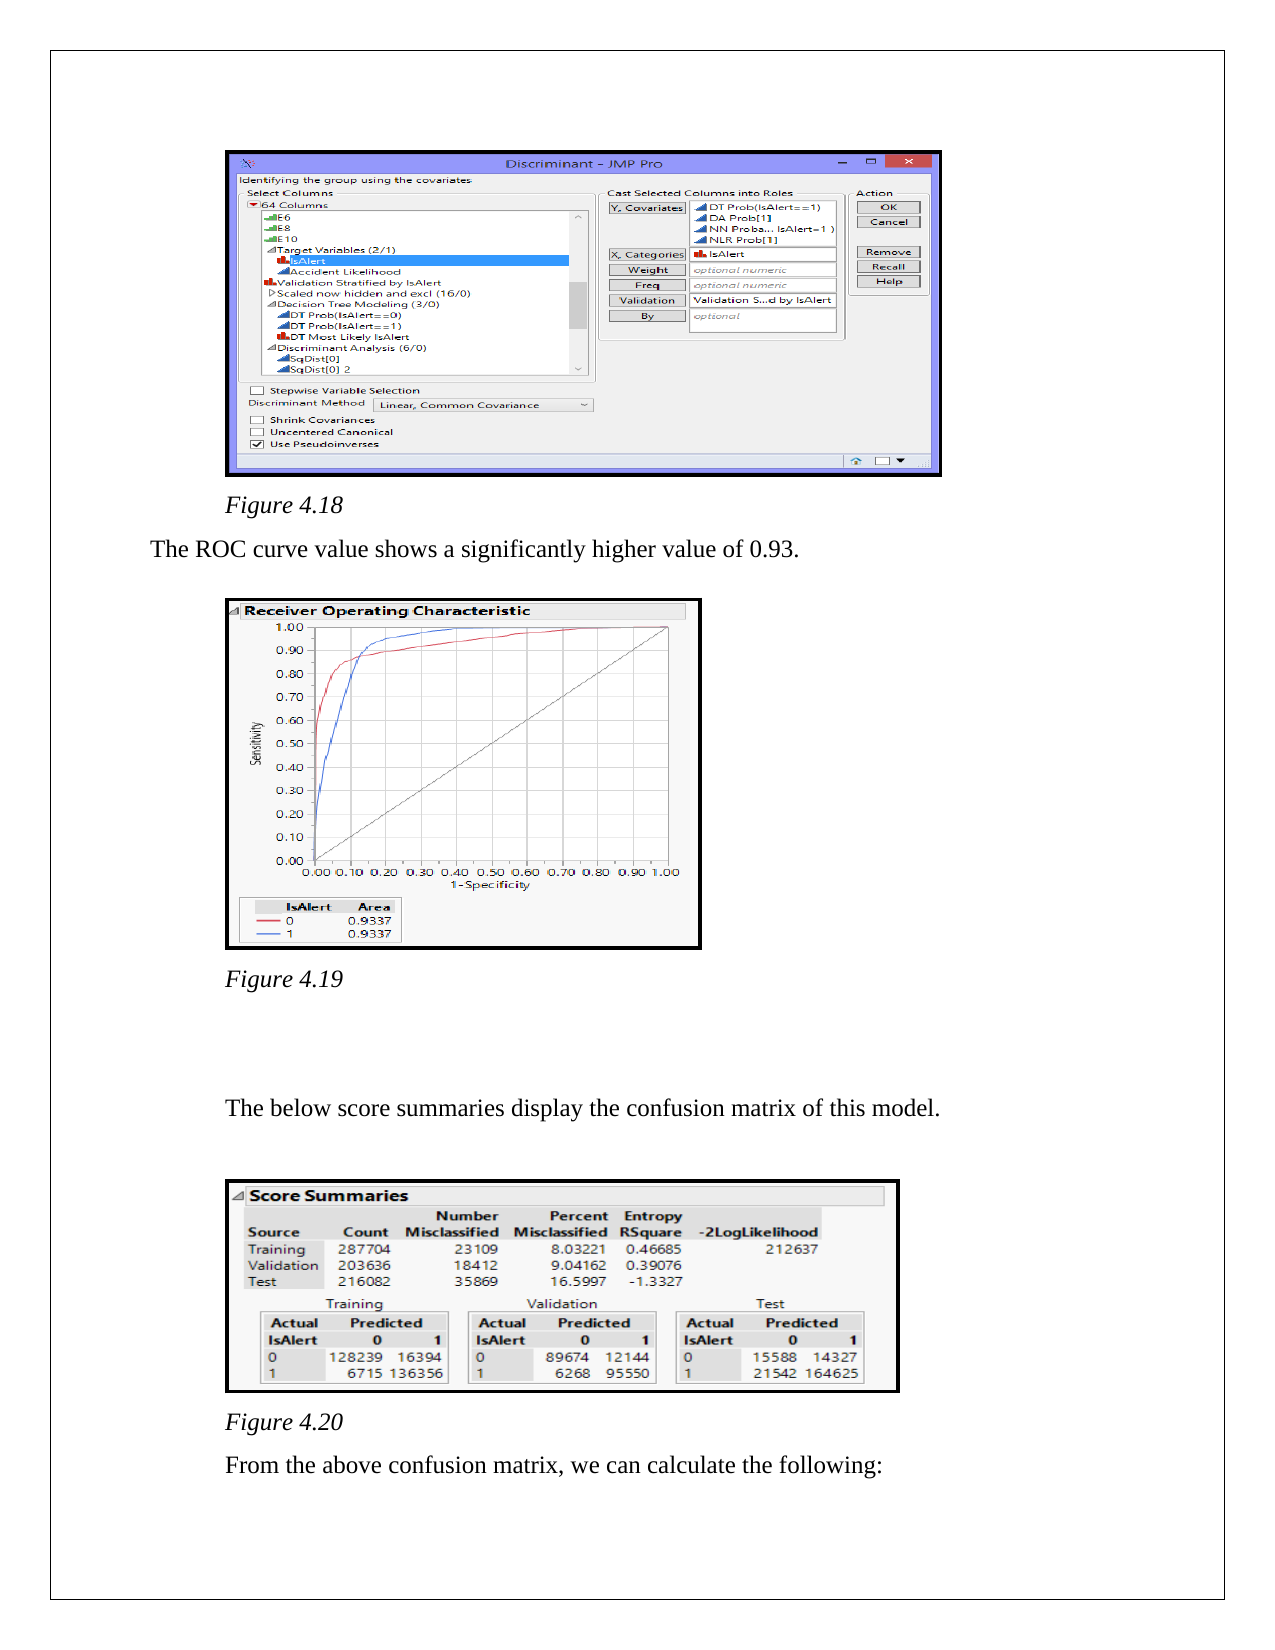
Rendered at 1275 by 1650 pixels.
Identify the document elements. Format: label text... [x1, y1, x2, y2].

text The ROC curve value shows a significantly higher value of 0.93. [150, 534, 1125, 562]
text Figure 4.18 [136, 491, 1125, 519]
text Figure 4.19 [136, 964, 1125, 992]
picture [229, 1183, 896, 1390]
picture [229, 154, 939, 473]
text The below score summaries display the confusion matrix of this model. [136, 1093, 1125, 1122]
text From the above confusion matrix, we can calculate the following: [61, 1451, 1125, 1479]
text Figure 4.20 [61, 1407, 1125, 1436]
picture [229, 601, 698, 946]
